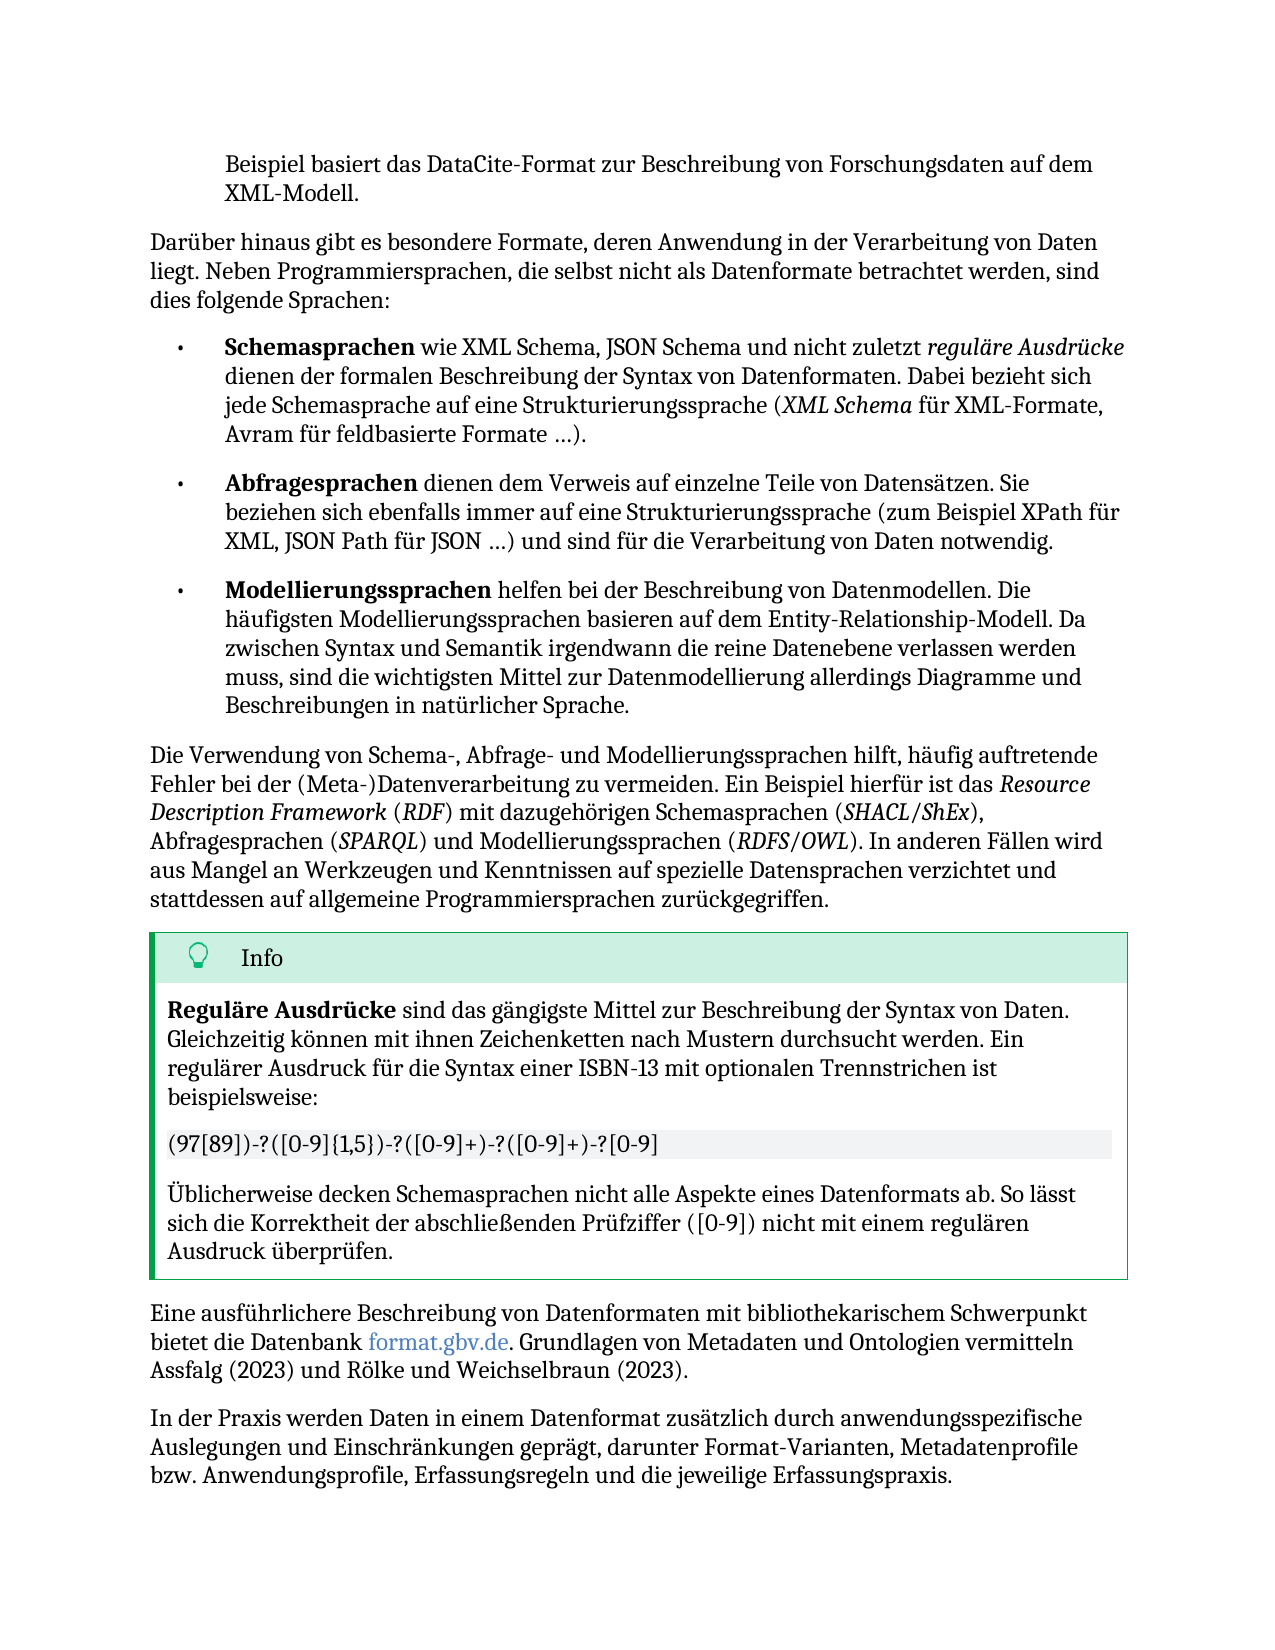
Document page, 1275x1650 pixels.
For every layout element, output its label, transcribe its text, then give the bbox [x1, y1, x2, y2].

text In der Praxis werden Daten in einem Datenformat zusätzlich durch anwendungsspezifische Auslegungen und Einschränkungen geprägt, darunter Format-Varianten, Metadatenprofile bzw. Anwendungsprofile, Erfassungsregeln und die jeweilige Erfassungspraxis. [150, 1404, 1125, 1490]
list Abfragesprachen dienen dem Verweis auf einzelne Teile von Datensätzen. Sie beziehen sich ebenfalls immer auf eine Strukturierungssprache (zum Beispiel XPath für XML, JSON Path für JSON …) und sind für die Verarbeitung von Daten notwendig. [175, 469, 1125, 555]
text Die Verwendung von Schema-, Abfrage- und Modellierungssprachen hilft, häufig auftretende Fehler bei der (Meta-)Datenverarbeitung zu vermeiden. Ein Beispiel hierfür ist das Resource Description Framework (RDF) mit dazugehörigen Schemasprachen (SHACL/ShEx), Abfragesprachen (SPARQL) und Modellierungssprachen (RDFS/OWL). In anderen Fällen wird aus Mangel an Werkzeugen und Kenntnissen auf spezielle Datensprachen verzichtet und stattdessen auf allgemeine Programmiersprachen zurückgegriffen. [150, 741, 1125, 913]
list Modellierungssprachen helfen bei der Beschreibung von Datenmodellen. Die häufigsten Modellierungssprachen basieren auf dem Entity-Relationship-Modell. Da zwischen Syntax und Semantik irgendwann die reine Datenebene verlassen werden muss, sind die wichtigsten Mittel zur Datenmodellierung allerdings Diagramme und Beschreibungen in natürlicher Sprache. [175, 576, 1125, 720]
text Eine ausführlichere Beschreibung von Datenformaten mit bibliothekarischem Schwerpunkt bietet die Datenbank format.gbv.de. Grundlagen von Metadaten und Ontologien vermitteln Assfalg (2023) und Rölke und Weichselbraun (2023). [150, 1299, 1125, 1385]
table_header Info [155, 933, 1127, 983]
text Darüber hinaus gibt es besondere Formate, deren Anwendung in der Verarbeitung von Daten liegt. Neben Programmiersprachen, die selbst nicht als Datenformate betrachtet werden, sind dies folgende Sprachen: [150, 228, 1125, 314]
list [175, 150, 1125, 207]
list Schemasprachen wie XML Schema, JSON Schema und nicht zuletzt reguläre Ausdrücke dienen der formalen Beschreibung der Syntax von Datenformaten. Dabei bezieht sich jede Schemasprache auf eine Strukturierungssprache (XML Schema für XML-Formate, Avram für feldbasierte Formate …). [175, 333, 1125, 448]
table_cell Reguläre Ausdrücke sind das gängigste Mittel zur Beschreibung der Syntax von Daten. Gleichzeitig können mit ihnen Zeichenketten nach Mustern durchsucht werden. Ein regulärer Ausdruck für die Syntax einer ISBN-13 mit optionalen Trennstrichen ist beispielsweise: (97[89])-?([0-9]{1,5})-?([0-9]+)-?([0-9]+)-?[0-9] Üblicherweise decken Schemasprachen nicht alle Aspekte eines Datenformats ab. So lässt sich die Korrektheit der abschließenden Prüfziffer ([0-9]) nicht mit einem regulären Ausdruck überprüfen. [155, 984, 1127, 1279]
picture [186, 942, 211, 968]
